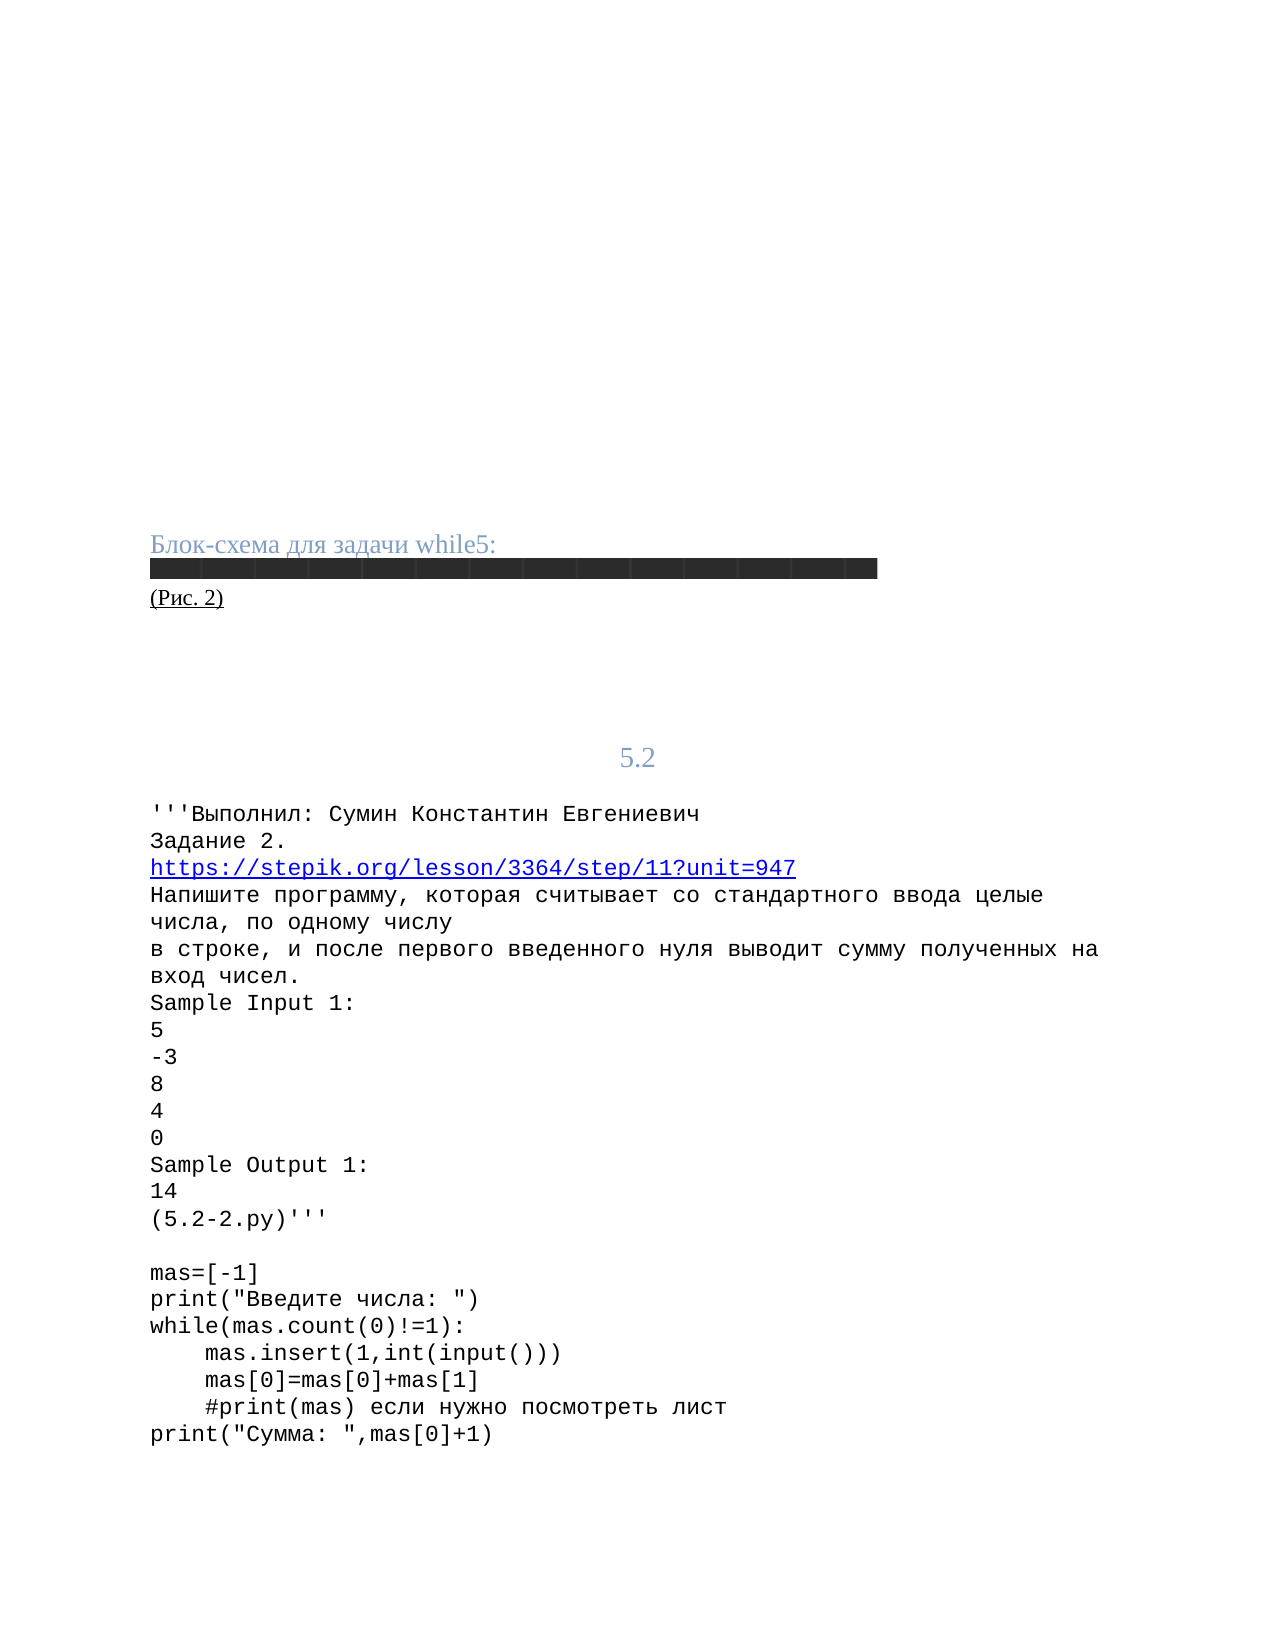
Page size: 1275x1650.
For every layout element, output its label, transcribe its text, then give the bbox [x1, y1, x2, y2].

text Задание 2. [150, 827, 1125, 854]
text 8 [150, 1069, 1125, 1096]
text 4 [150, 1096, 1125, 1123]
text print("Введите числа: ") [150, 1285, 1125, 1312]
text while(mas.count(0)!=1): [150, 1312, 1125, 1339]
text print("Сумма: ",mas[0]+1) [150, 1420, 1125, 1447]
text mas=[-1] [150, 1258, 1125, 1285]
text https://stepik.org/lesson/3364/step/11?unit=947 [150, 854, 1125, 881]
text Блок-схема для задачи while5: [150, 532, 1125, 559]
text (5.2-2.py)''' [150, 1204, 1125, 1231]
text #print(mas) если нужно посмотреть лист [150, 1393, 1125, 1420]
text в строке, и после первого введенного нуля выводит сумму полученных на вход чисел. [150, 934, 1125, 988]
text mas[0]=mas[0]+mas[1] [150, 1366, 1125, 1393]
text Sample Input 1: [150, 988, 1125, 1016]
text mas.insert(1,int(input())) [150, 1339, 1125, 1366]
text -3 [150, 1042, 1125, 1069]
text 5.2 [150, 746, 1125, 773]
text 0 [150, 1123, 1125, 1150]
text '''Выполнил: Сумин Константин Евгениевич [150, 800, 1125, 827]
text 14 [150, 1177, 1125, 1204]
text 5 [150, 1016, 1125, 1042]
text Sample Output 1: [150, 1150, 1125, 1177]
text (Рис. 2) [150, 584, 1125, 611]
text Напишите программу, которая считывает со стандартного ввода целые числа, по одному числу [150, 881, 1125, 934]
